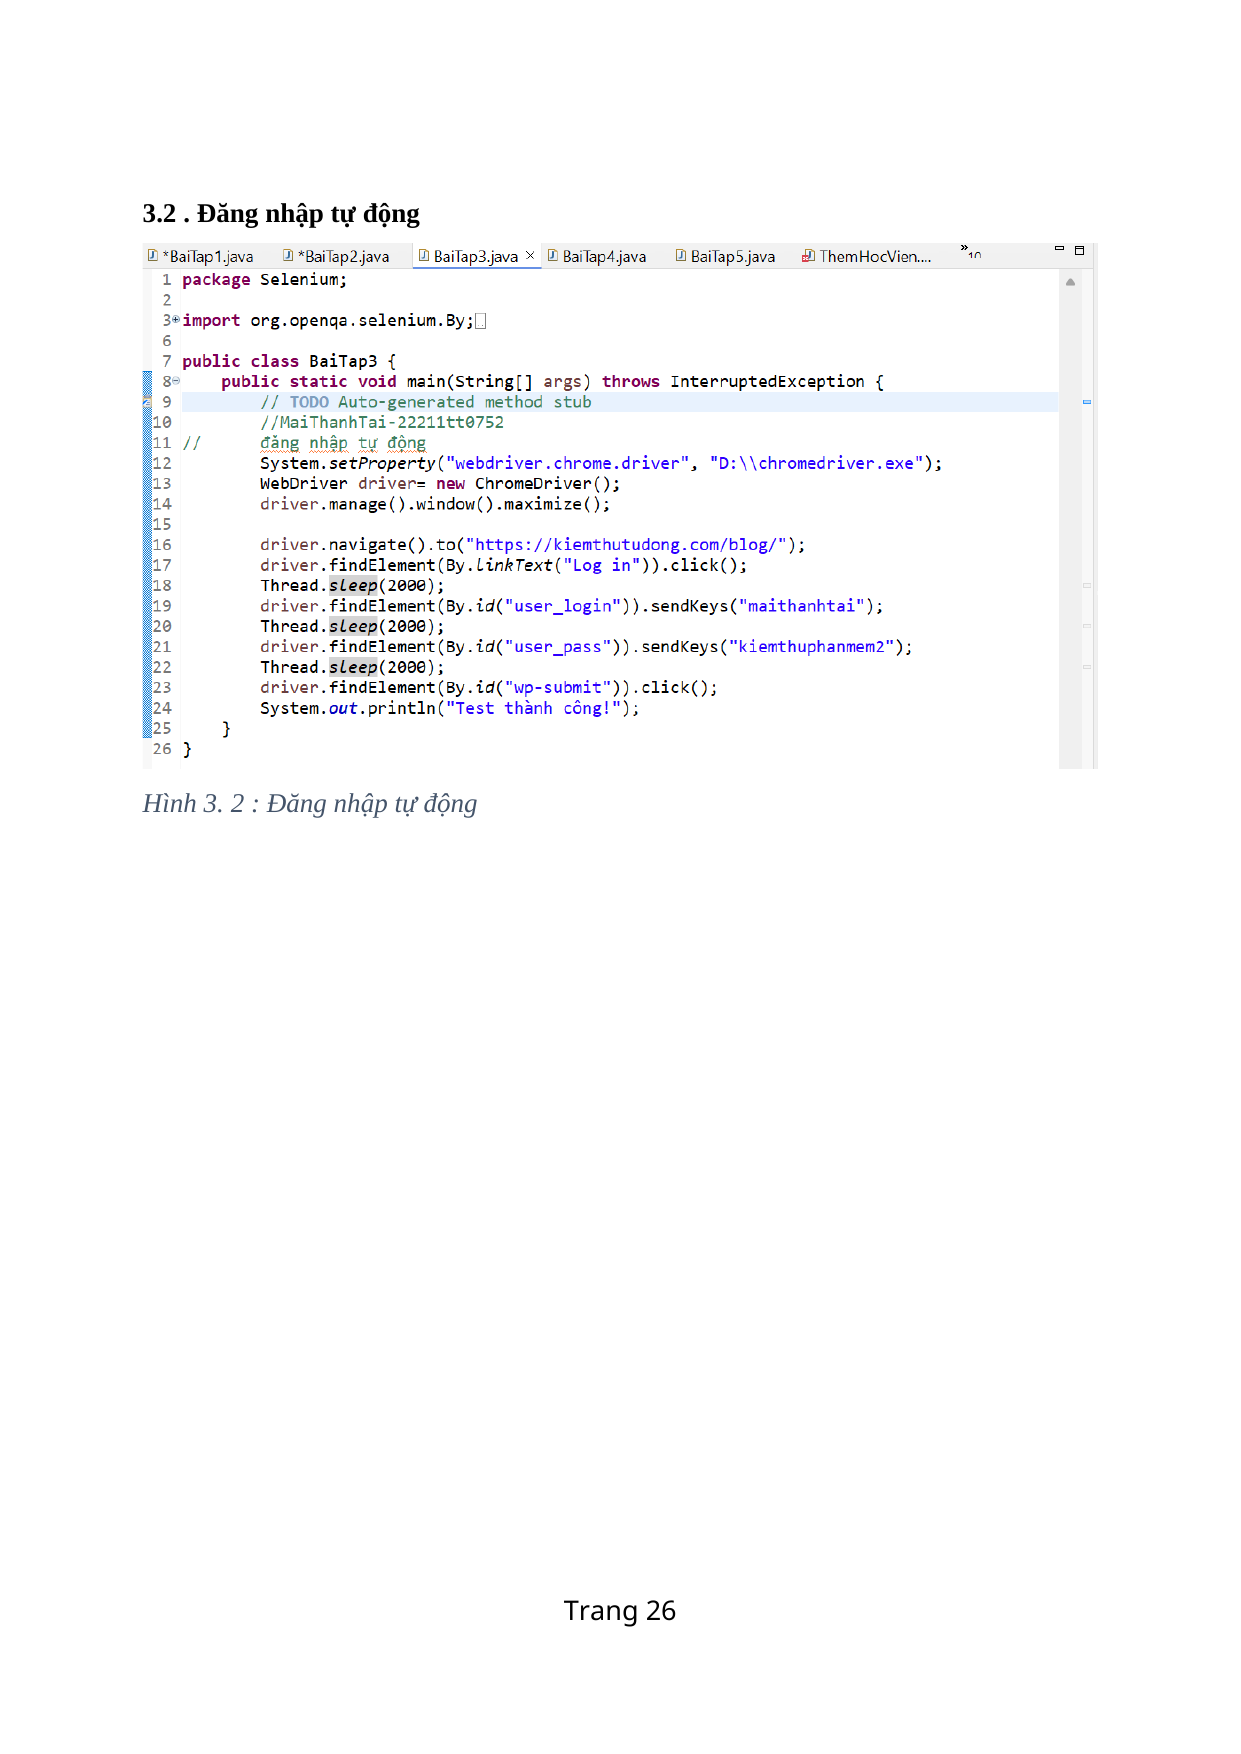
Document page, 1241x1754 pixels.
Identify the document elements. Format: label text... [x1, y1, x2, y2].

picture [142, 243, 1098, 769]
text Hình 3. 2 : Đăng nhập tự động [142, 787, 1098, 818]
subtitle 3.2 . Đăng nhập tự động [142, 197, 1098, 228]
